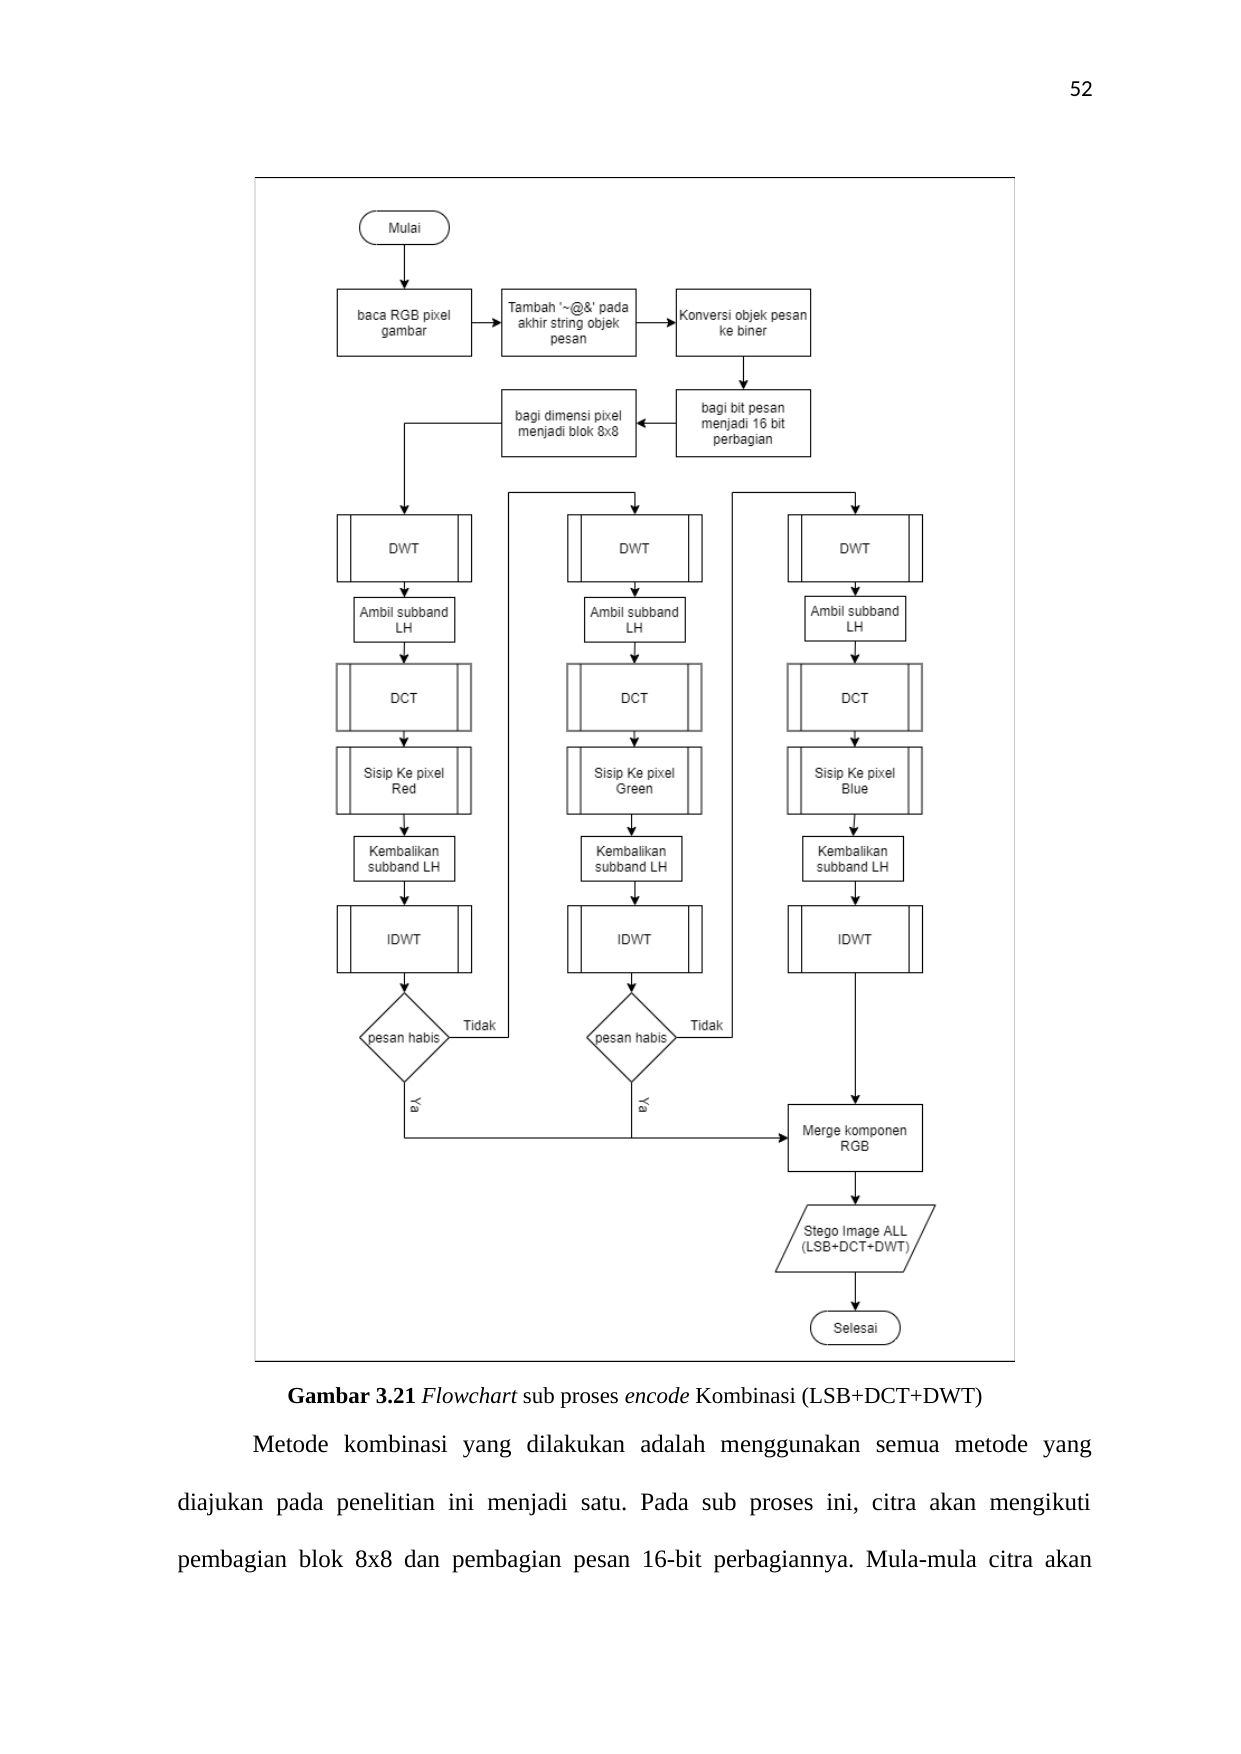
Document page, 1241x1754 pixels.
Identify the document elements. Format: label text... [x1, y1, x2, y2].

picture [254, 177, 1015, 1362]
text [177, 1429, 1092, 1573]
